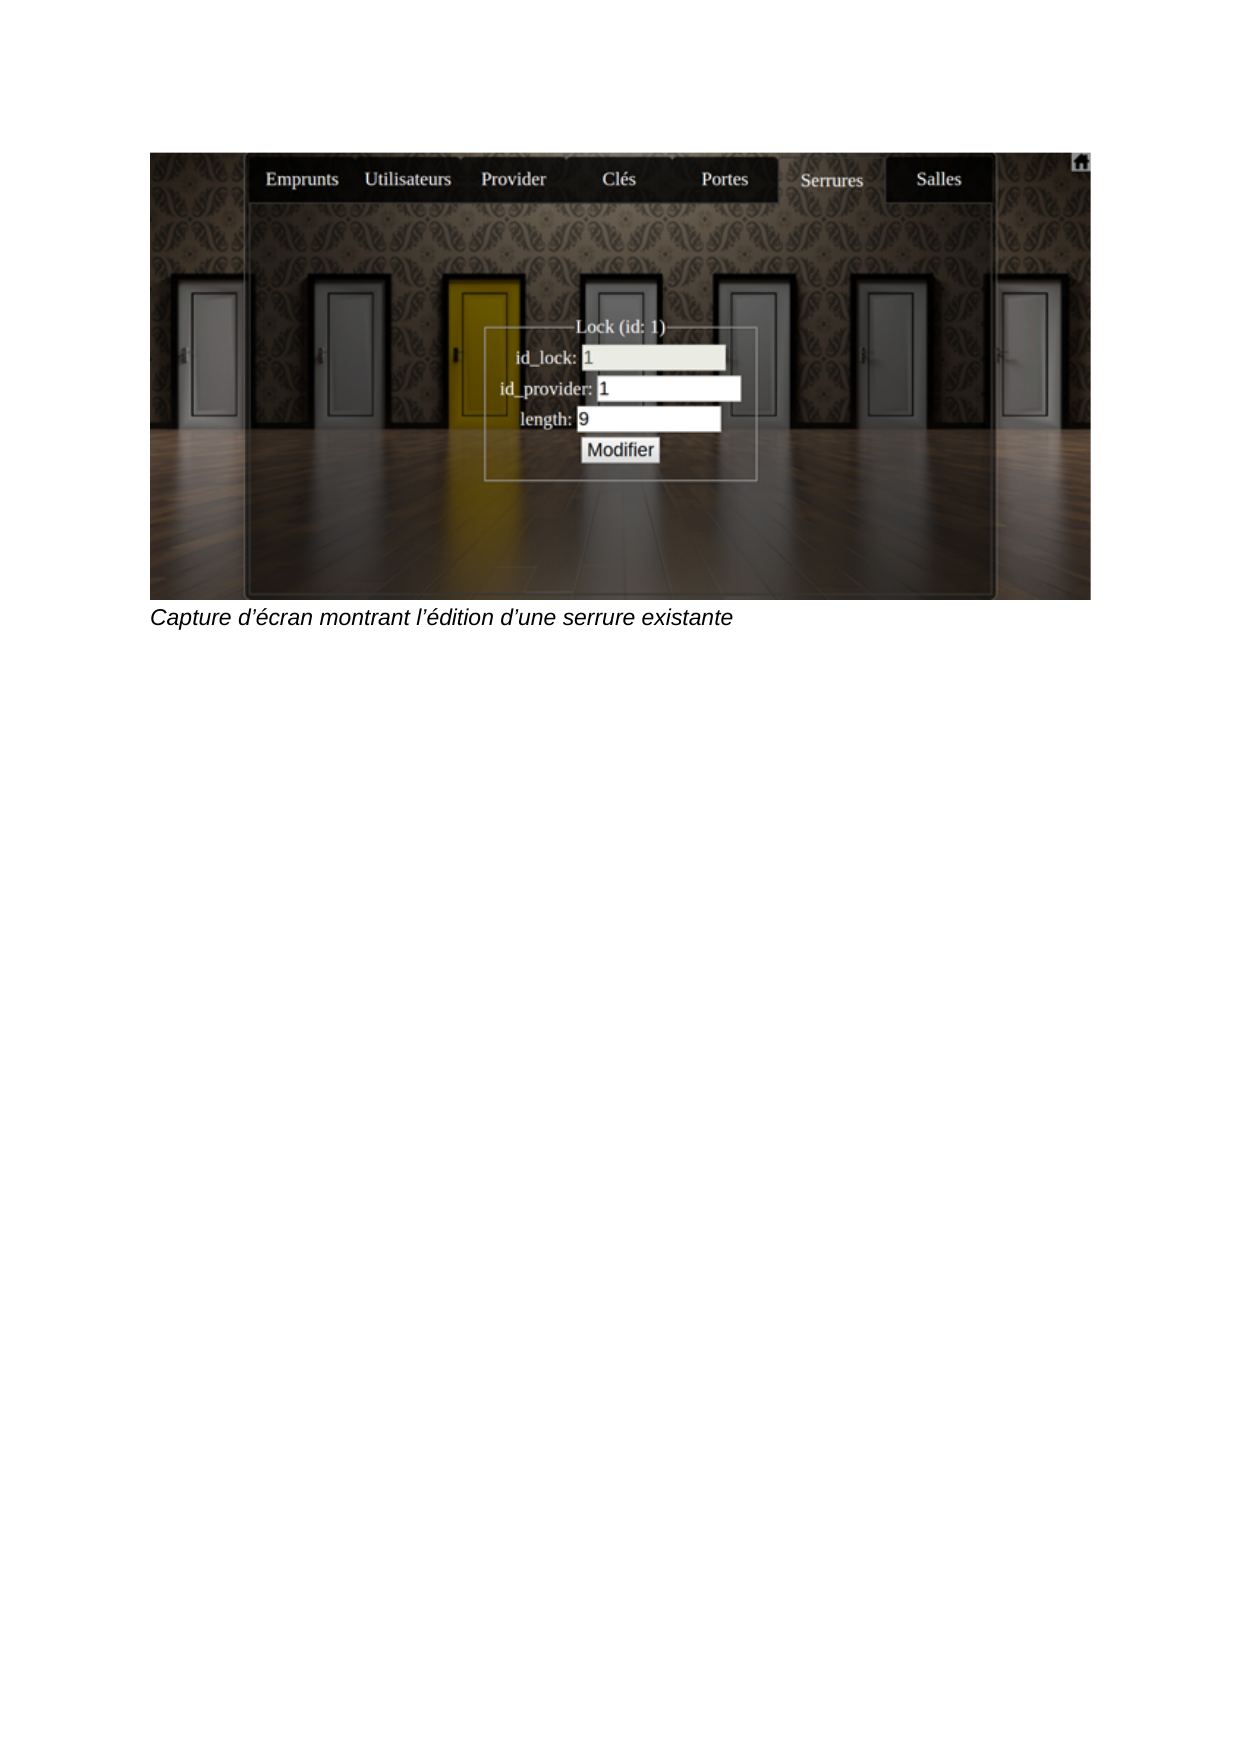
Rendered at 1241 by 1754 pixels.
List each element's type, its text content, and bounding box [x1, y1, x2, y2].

text Capture d’écran montrant l’édition d’une serrure existante [150, 604, 1090, 630]
picture [150, 150, 1091, 600]
